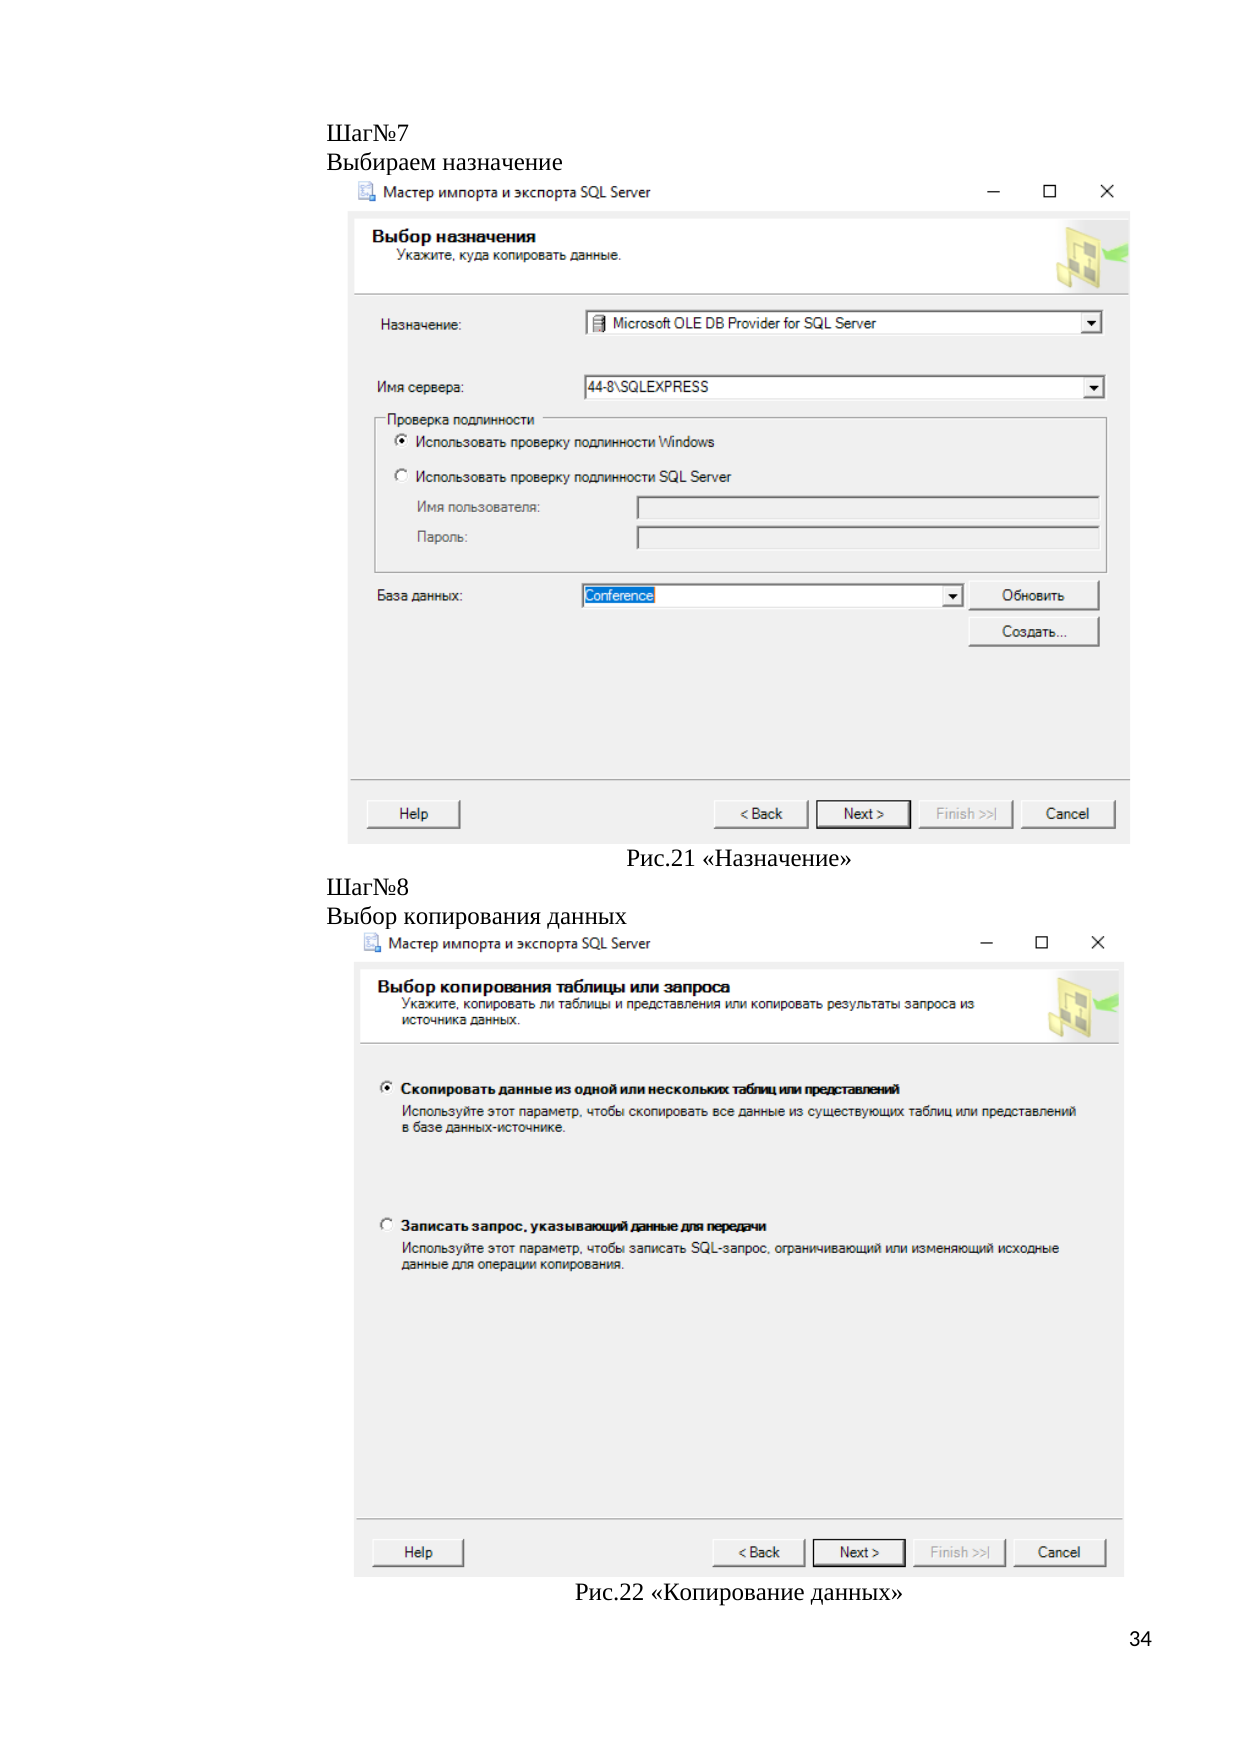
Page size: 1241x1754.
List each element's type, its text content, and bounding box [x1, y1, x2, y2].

text Шаг№8 [252, 872, 1152, 901]
text Рис.22 «Копирование данных» [252, 1577, 1152, 1606]
picture [353, 929, 1125, 1577]
text Выбираем назначение [252, 147, 1152, 176]
text Выбор копирования данных [252, 901, 1152, 929]
picture [347, 175, 1130, 844]
text Шаг№7 [252, 118, 1152, 147]
text Рис.21 «Назначение» [252, 843, 1152, 872]
